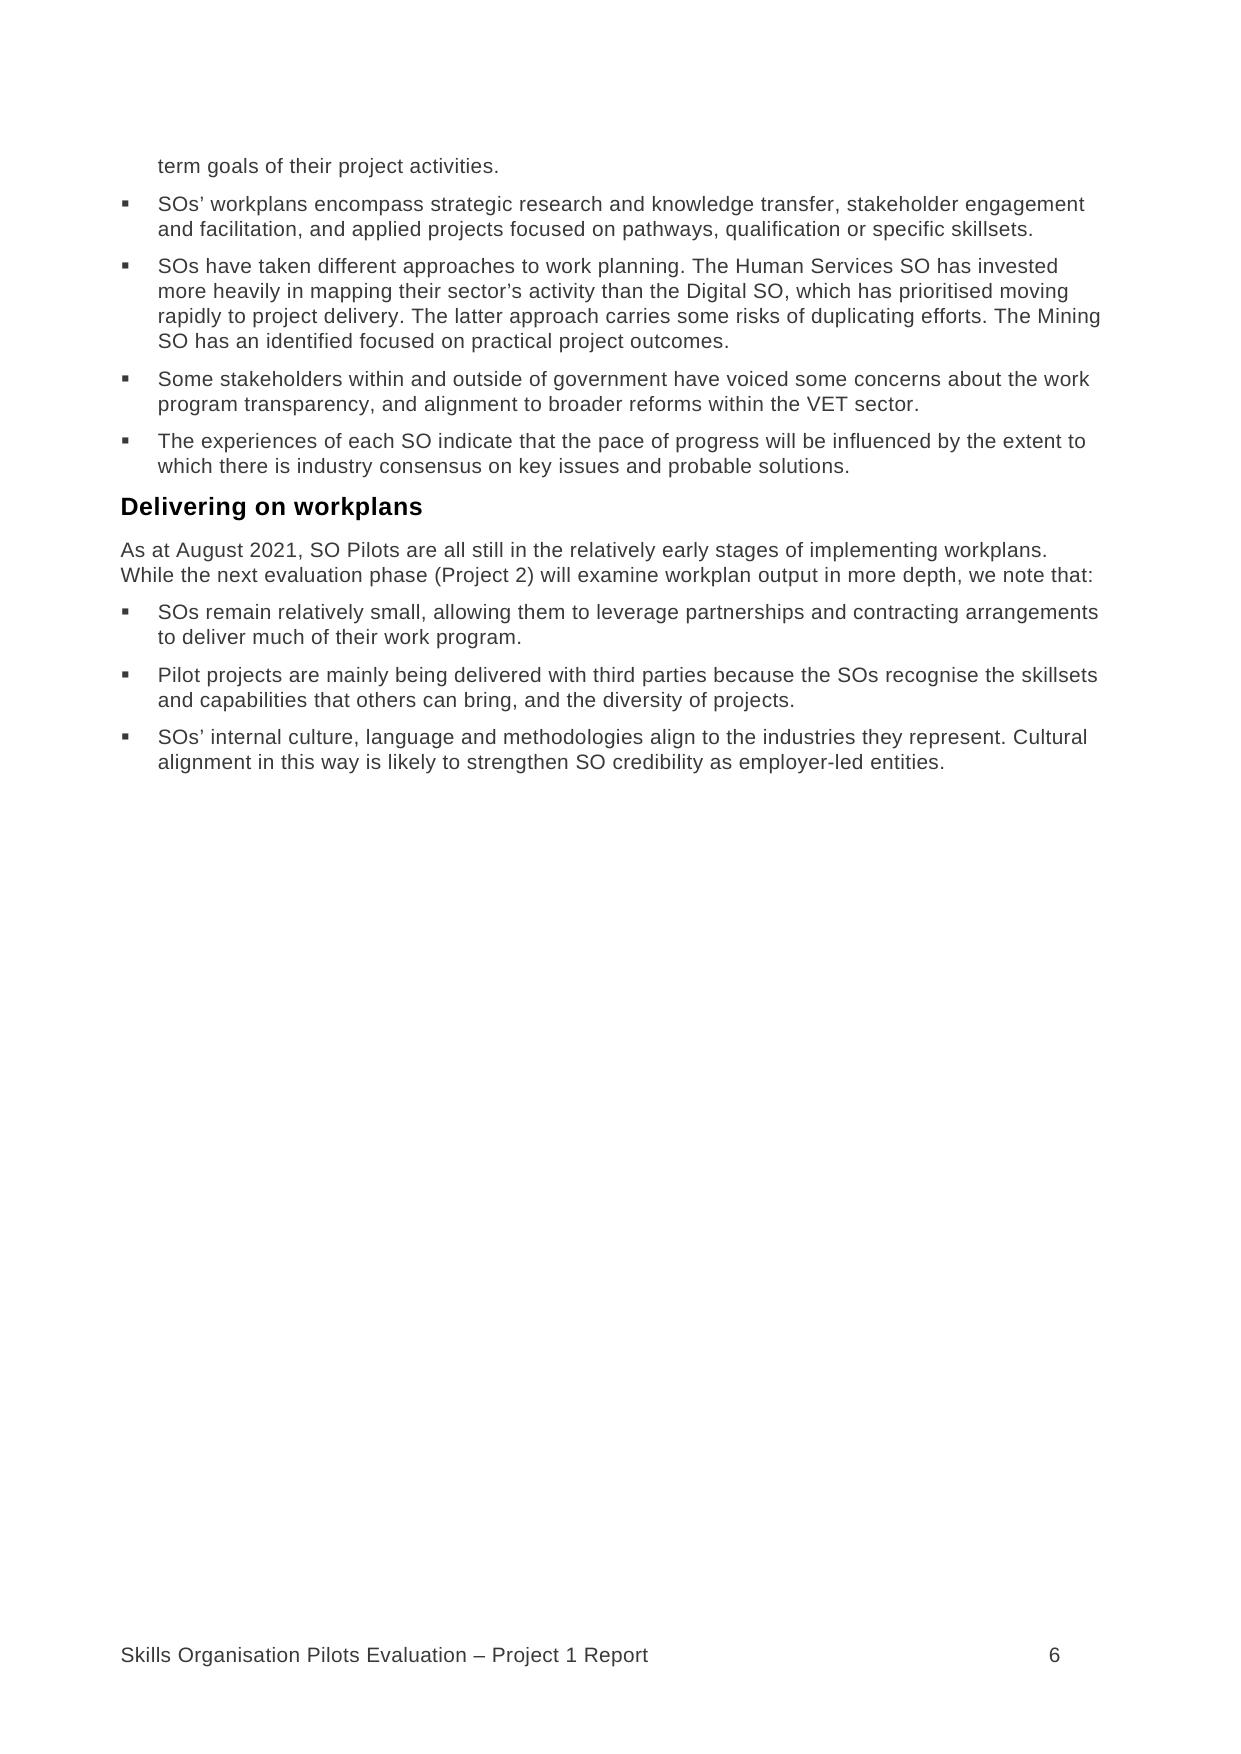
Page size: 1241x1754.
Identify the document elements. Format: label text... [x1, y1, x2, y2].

text Some stakeholders within and outside of government have voiced some concerns about the work program transparency, and alignment to broader reforms within the VET sector. [120, 366, 1110, 416]
subtitle Delivering on workplans [120, 496, 1110, 521]
text As at August 2021, SO Pilots are all still in the relatively early stages of implementing workplans. While the next evaluation phase (Project 2) will examine workplan output in more depth, we note that: [120, 537, 1110, 587]
text Pilot projects are mainly being delivered with third parties because the SOs recognise the skillsets and capabilities that others can bring, and the diversity of projects. [120, 662, 1110, 712]
text The experiences of each SO indicate that the pace of progress will be influenced by the extent to which there is industry consensus on key issues and probable solutions. [120, 429, 1110, 479]
text SOs’ internal culture, language and methodologies align to the industries they represent. Cultural alignment in this way is likely to strengthen SO credibility as employer-led entities. [120, 725, 1110, 775]
text SOs’ workplans encompass strategic research and knowledge transfer, stakeholder engagement and facilitation, and applied projects focused on pathways, qualification or specific skillsets. [120, 191, 1110, 241]
text SOs have taken different approaches to work planning. The Human Services SO has invested more heavily in mapping their sector’s activity than the Digital SO, which has prioritised moving rapidly to project delivery. The latter approach carries some risks of duplicating efforts. The Mining SO has an identified focused on practical project outcomes. [120, 254, 1110, 354]
text SOs remain relatively small, allowing them to leverage partnerships and contracting arrangements to deliver much of their work program. [120, 600, 1110, 650]
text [120, 154, 1110, 179]
